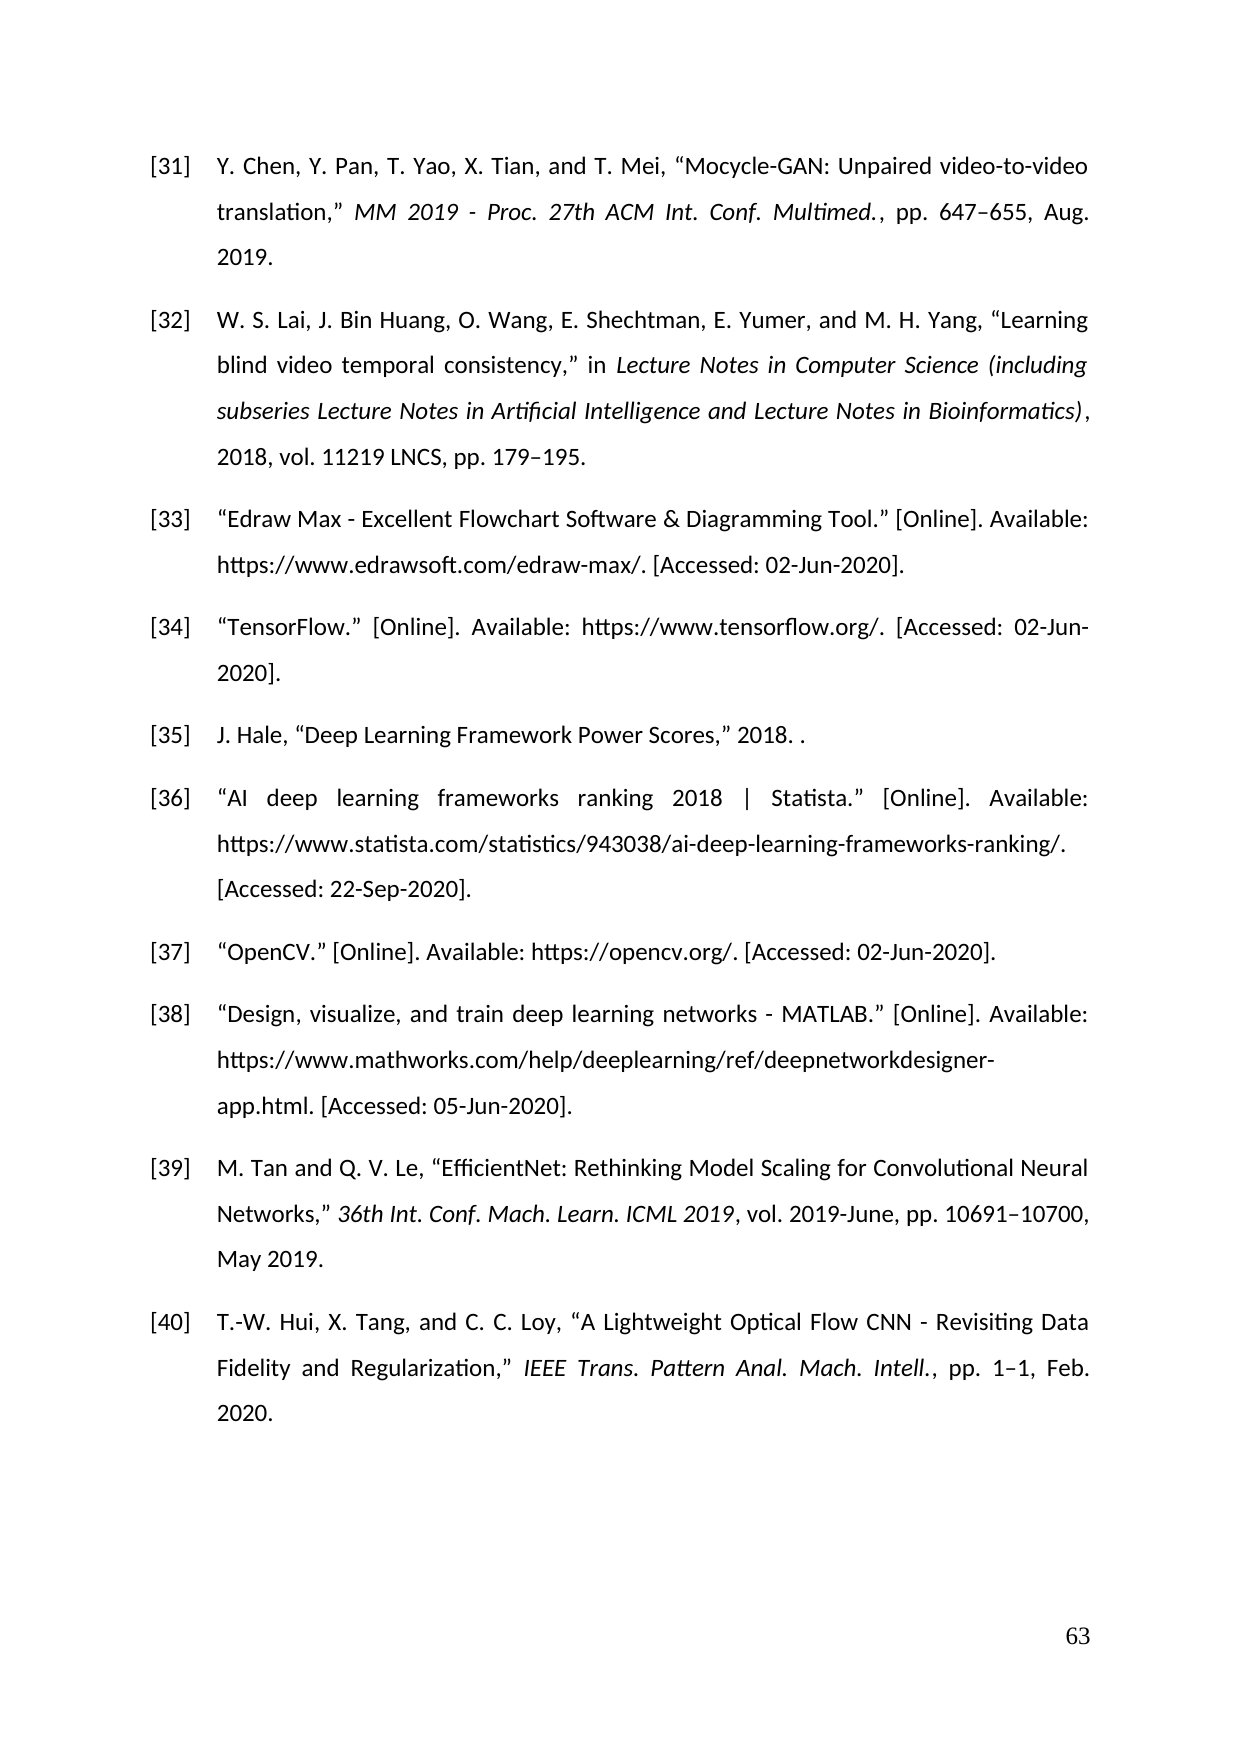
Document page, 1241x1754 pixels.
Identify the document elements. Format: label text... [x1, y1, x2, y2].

text [34] “TensorFlow.” [Online]. Available: https://www.tensorflow.org/. [Accessed: 02-Jun-2020]. [150, 612, 1090, 688]
text [36] “AI deep learning frameworks ranking 2018 | Statista.” [Online]. Available: https://www.statista.com/statistics/943038/ai-deep-learning-frameworks-ranking/. [Accessed: 22-Sep-2020]. [150, 782, 1090, 904]
text [39] M. Tan and Q. V. Le, “EfficientNet: Rethinking Model Scaling for Convolutional Neural Networks,” 36th Int. Conf. Mach. Learn. ICML 2019, vol. 2019-June, pp. 10691–10700, May 2019. [150, 1152, 1090, 1274]
text [35] J. Hale, “Deep Learning Framework Power Scores,” 2018. . [150, 720, 1090, 750]
text [40] T.-W. Hui, X. Tang, and C. C. Loy, “A Lightweight Optical Flow CNN - Revisiting Data Fidelity and Regularization,” IEEE Trans. Pattern Anal. Mach. Intell., pp. 1–1, Feb. 2020. [150, 1306, 1090, 1428]
text [38] “Design, visualize, and train deep learning networks - MATLAB.” [Online]. Available: https://www.mathworks.com/help/deeplearning/ref/deepnetworkdesigner-app.html. [Accessed: 05-Jun-2020]. [150, 998, 1090, 1120]
text [33] “Edraw Max - Excellent Flowchart Software & Diagramming Tool.” [Online]. Available: https://www.edrawsoft.com/edraw-max/. [Accessed: 02-Jun-2020]. [150, 503, 1090, 580]
text [31] Y. Chen, Y. Pan, T. Yao, X. Tian, and T. Mei, “Mocycle-GAN: Unpaired video-to-video translation,” MM 2019 - Proc. 27th ACM Int. Conf. Multimed., pp. 647–655, Aug. 2019. [150, 150, 1090, 272]
text [37] “OpenCV.” [Online]. Available: https://opencv.org/. [Accessed: 02-Jun-2020]. [150, 936, 1090, 966]
text [32] W. S. Lai, J. Bin Huang, O. Wang, E. Shechtman, E. Yumer, and M. H. Yang, “Learning blind video temporal consistency,” in Lecture Notes in Computer Science (including subseries Lecture Notes in Artificial Intelligence and Lecture Notes in Bioinformatics), 2018, vol. 11219 LNCS, pp. 179–195. [150, 304, 1090, 472]
